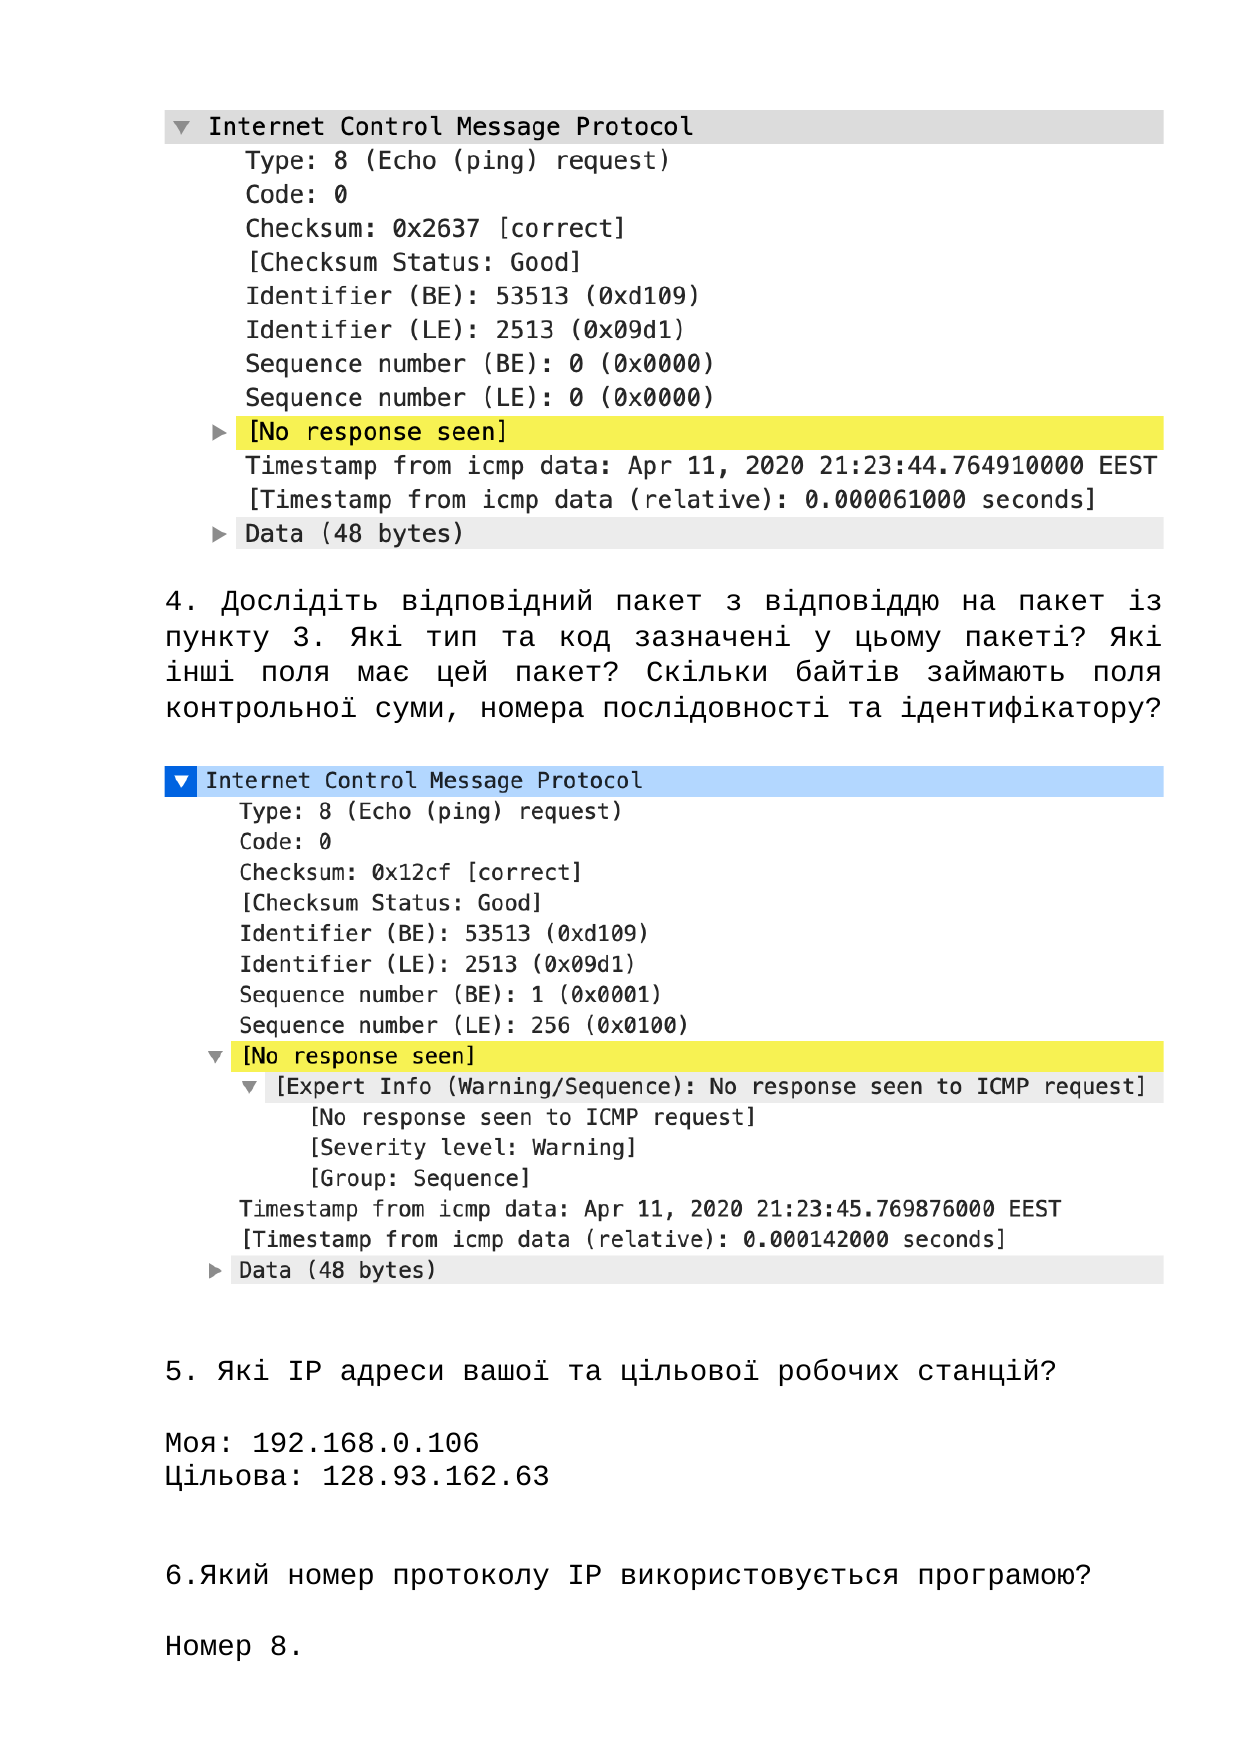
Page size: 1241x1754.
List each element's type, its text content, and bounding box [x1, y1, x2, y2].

text Моя: 192.168.0.106 [164, 1428, 1163, 1461]
text Номер 8. [164, 1631, 1163, 1664]
text Цільова: 128.93.162.63 [164, 1461, 1163, 1494]
text 5. Які IP адреси вашої та цільової робочих станцій? [164, 1356, 1163, 1389]
text 6.Який номер протоколу IP використовується програмою? [164, 1560, 1163, 1593]
picture [164, 108, 1164, 549]
picture [164, 764, 1164, 1284]
text 4. Дослідіть відповідний пакет з відповіддю на пакет із пункту 3. Які тип та код зазначені у цьому пакеті? Які інші поля має цей пакет? Скільки байтів займають поля контрольної суми, номера послідовності та ідентифікатору? [164, 586, 1163, 726]
